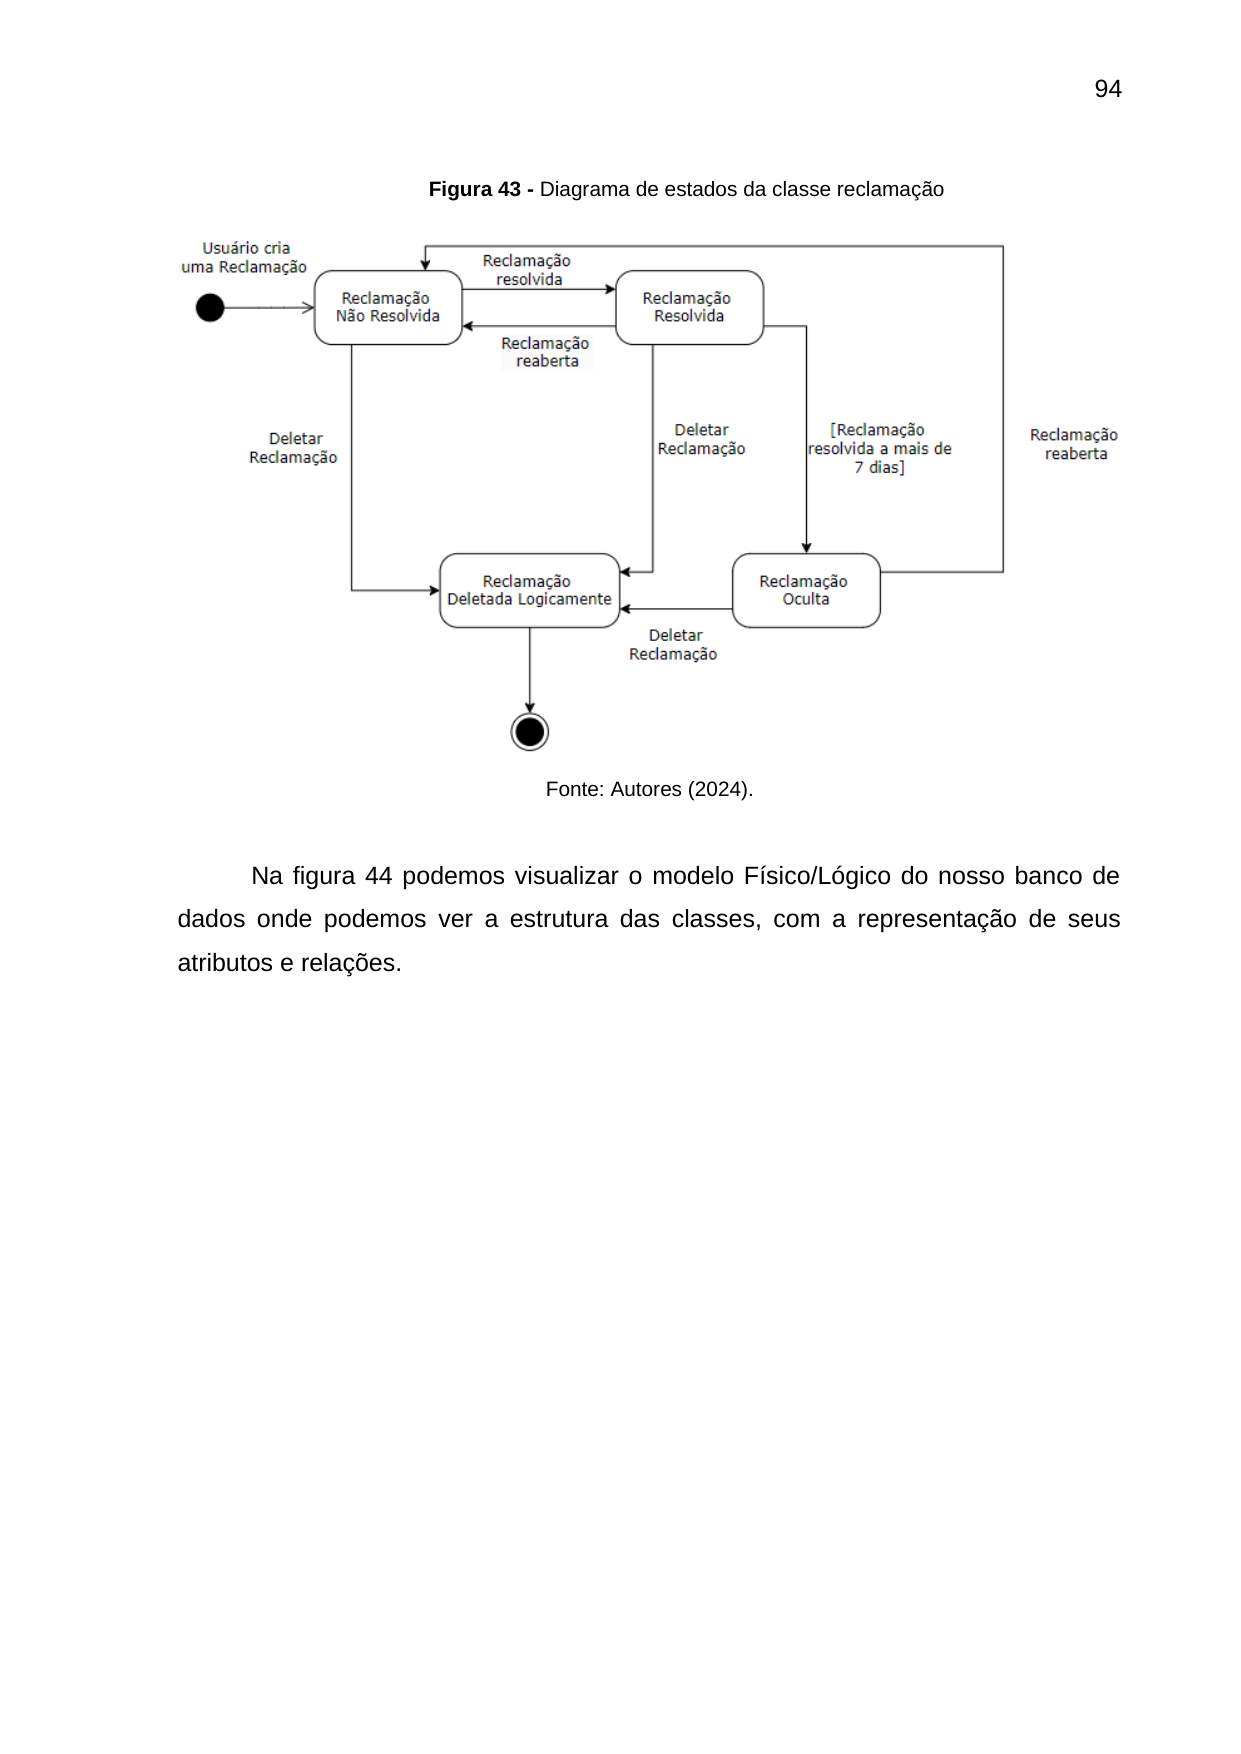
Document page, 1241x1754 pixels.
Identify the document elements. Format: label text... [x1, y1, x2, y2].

text Fonte: Autores (2024). [177, 765, 1122, 801]
text Na figura 44 podemos visualizar o modelo Físico/Lógico do nosso banco de dados onde podemos ver a estrutura das classes, com a representação de seus atributos e relações. [177, 861, 1122, 976]
picture [177, 225, 1123, 765]
text Figura 43 - Diagrama de estados da classe reclamação [177, 177, 1122, 201]
